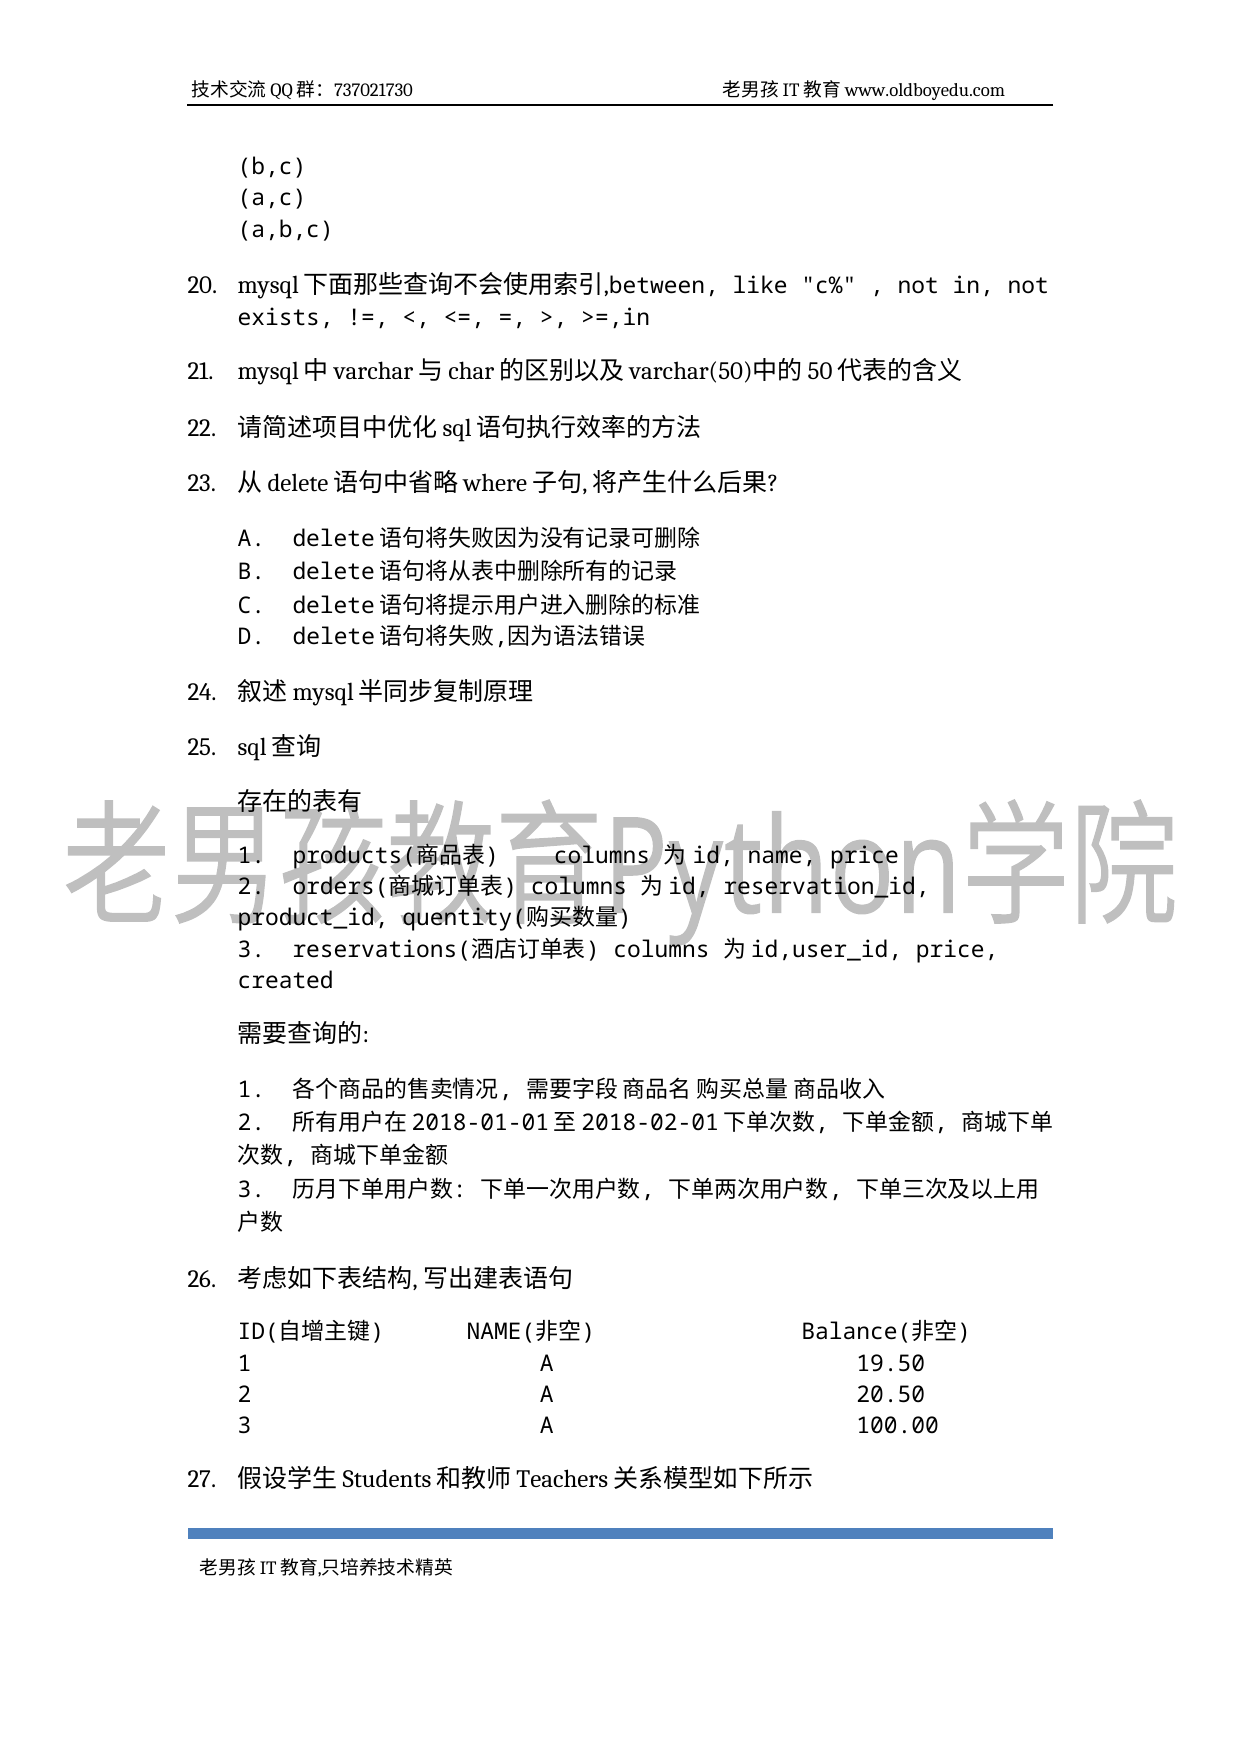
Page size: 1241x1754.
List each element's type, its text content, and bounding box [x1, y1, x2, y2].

list A. delete语句将失败因为没有记录可删除 B. delete语句将从表中删除所有的记录 C. delete语句将提示用户进入删除的标准 D. delete语句将失败,因为语法错误 [187, 520, 1053, 651]
list 假设学生Students和教师Teachers关系模型如下所示 [187, 1461, 1053, 1495]
list 1. 各个商品的售卖情况, 需要字段 商品名 购买总量 商品收入 2. 所有用户在2018-01-01至2018-02-01下单次数, 下单金额, 商城下单次数, 商城下单金额 3. 历月下单用户数: 下单一次用户数, 下单两次用户数, 下单三次及以上用户数 [187, 1071, 1053, 1237]
list 叙述mysql半同步复制原理 [187, 672, 1053, 708]
list 1. products(商品表) columns 为 id, name, price 2. orders(商城订单表) columns 为id, reservation_id, product_id, quentity(购买数量) 3. reservations(酒店订单表) columns 为id,user_id, price, created [187, 839, 1053, 995]
list mysql中varchar与char的区别以及varchar(50)中的50代表的含义 [187, 353, 1053, 387]
list 考虑如下表结构, 写出建表语句 [187, 1258, 1053, 1294]
list ID(自增主键) NAME(非空) Balance(非空) 1 A 19.50 2 A 20.50 3 A 100.00 [187, 1315, 1053, 1440]
list 请简述项目中优化sql语句执行效率的方法 [187, 408, 1053, 444]
list mysql下面那些查询不会使用索引,between, like "c%" , not in, not exists, !=, <, <=, =, >, >=,in [187, 264, 1053, 332]
list sql查询 [187, 729, 1053, 763]
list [187, 150, 1053, 244]
list 存在的表有 [187, 784, 1053, 818]
list 需要查询的: [187, 1016, 1053, 1050]
list 从delete语句中省略where子句, 将产生什么后果? [187, 465, 1053, 499]
